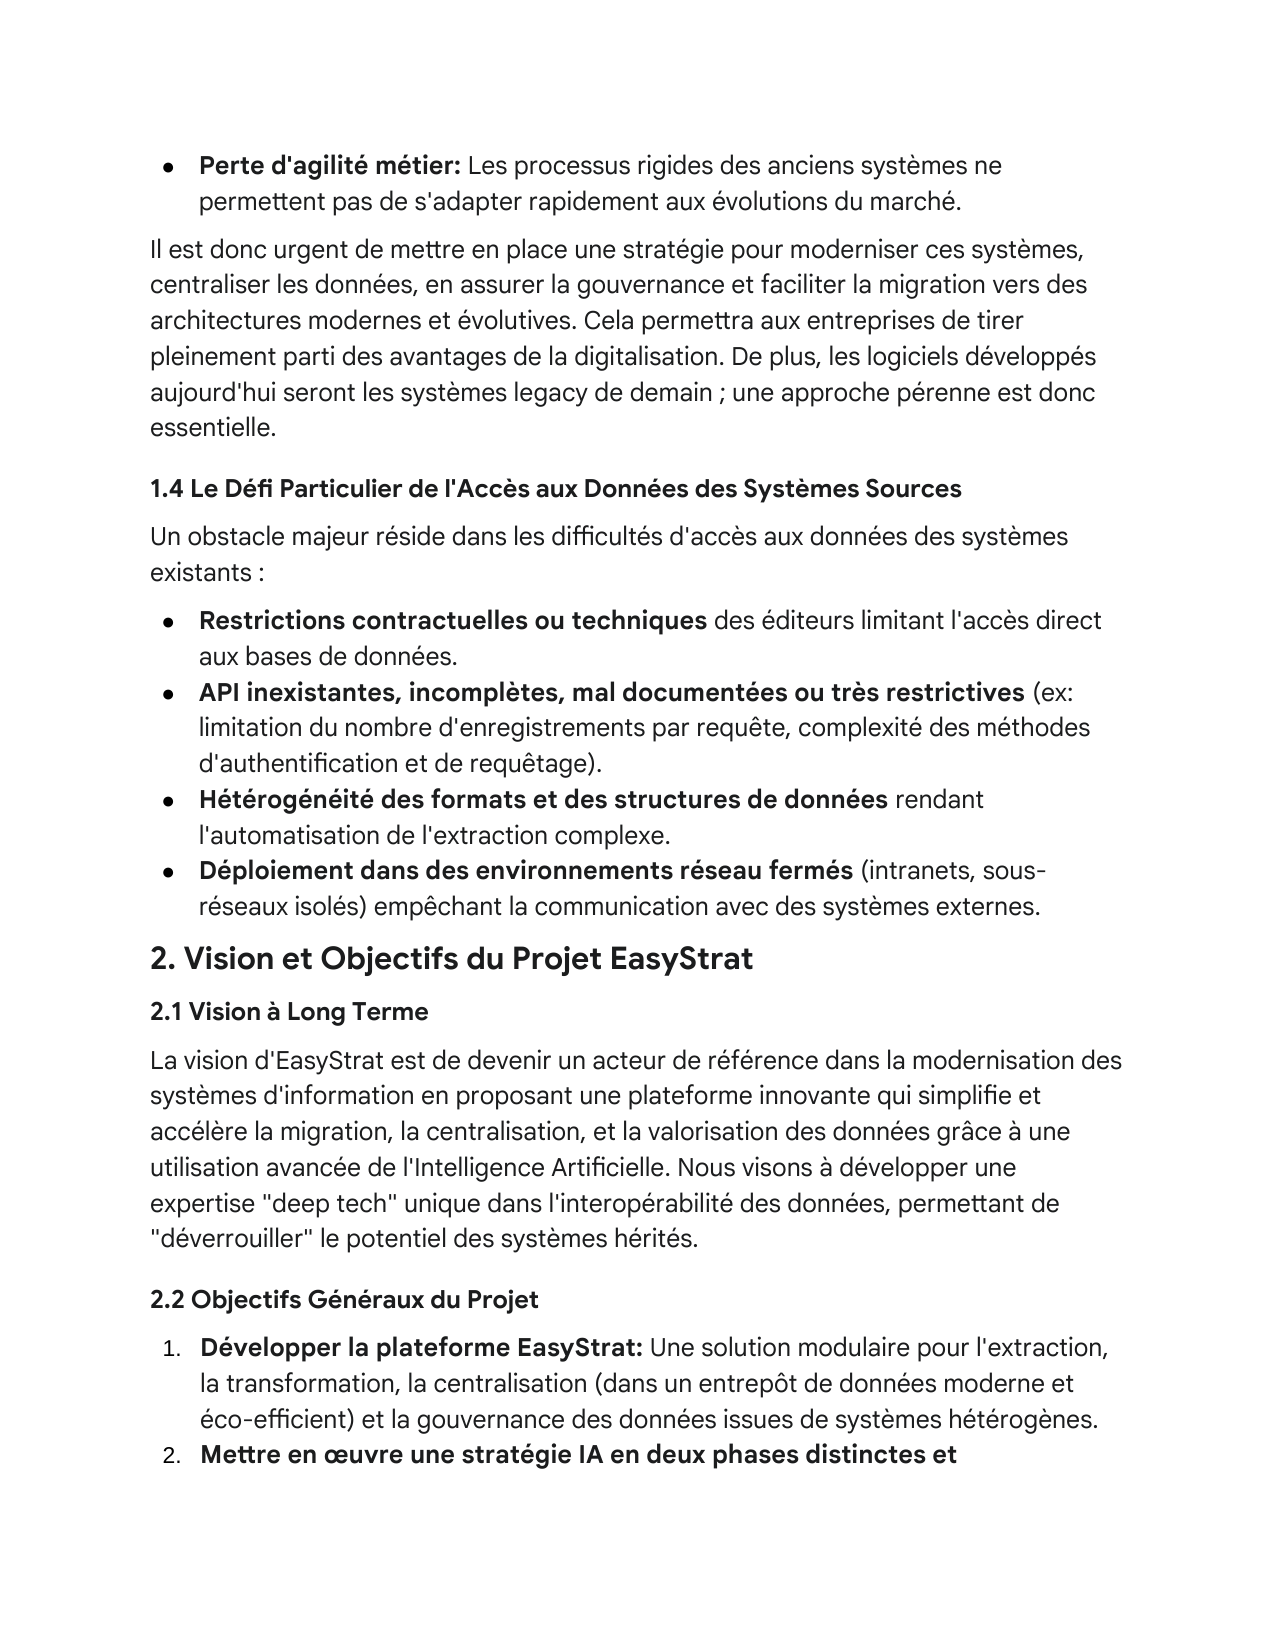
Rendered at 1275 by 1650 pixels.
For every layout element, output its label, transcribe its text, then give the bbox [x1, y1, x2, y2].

text La vision d'EasyStrat est de devenir un acteur de référence dans la modernisation des systèmes d'information en proposant une plateforme innovante qui simplifie et accélère la migration, la centralisation, et la valorisation des données grâce à une utilisation avancée de l'Intelligence Artificielle. Nous visons à développer une expertise "deep tech" unique dans l'interopérabilité des données, permettant de "déverrouiller" le potentiel des systèmes hérités. [150, 1045, 1125, 1255]
subtitle 2. Vision et Objectifs du Projet EasyStrat [150, 939, 1125, 979]
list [162, 1440, 1125, 1471]
subtitle 2.2 Objectifs Généraux du Projet [150, 1284, 1125, 1316]
list API inexistantes, incomplètes, mal documentées ou très restrictives (ex: limitation du nombre d'enregistrements par requête, complexité des méthodes d'authentification et de requêtage). [161, 677, 1125, 780]
text Il est donc urgent de mettre en place une stratégie pour moderniser ces systèmes, centraliser les données, en assurer la gouvernance et faciliter la migration vers des architectures modernes et évolutives. Cela permettra aux entreprises de tirer pleinement parti des avantages de la digitalisation. De plus, les logiciels développés aujourd'hui seront les systèmes legacy de demain ; une approche pérenne est donc essentielle. [150, 234, 1125, 444]
subtitle 2.1 Vision à Long Terme [150, 997, 1125, 1028]
list Perte d'agilité métier: Les processus rigides des anciens systèmes ne permettent pas de s'adapter rapidement aux évolutions du marché. [161, 150, 1125, 217]
subtitle 1.4 Le Défi Particulier de l'Accès aux Données des Systèmes Sources [150, 473, 1125, 505]
list Déploiement dans des environnements réseau fermés (intranets, sous-réseaux isolés) empêchant la communication avec des systèmes externes. [161, 856, 1125, 923]
list Hétérogénéité des formats et des structures de données rendant l'automatisation de l'extraction complexe. [161, 784, 1125, 851]
list Développer la plateforme EasyStrat: Une solution modulaire pour l'extraction, la transformation, la centralisation (dans un entrepôt de données moderne et éco-efficient) et la gouvernance des données issues de systèmes hétérogènes. [162, 1332, 1125, 1435]
text Un obstacle majeur réside dans les difficultés d'accès aux données des systèmes existants : [150, 522, 1125, 589]
list Restrictions contractuelles ou techniques des éditeurs limitant l'accès direct aux bases de données. [161, 606, 1125, 673]
